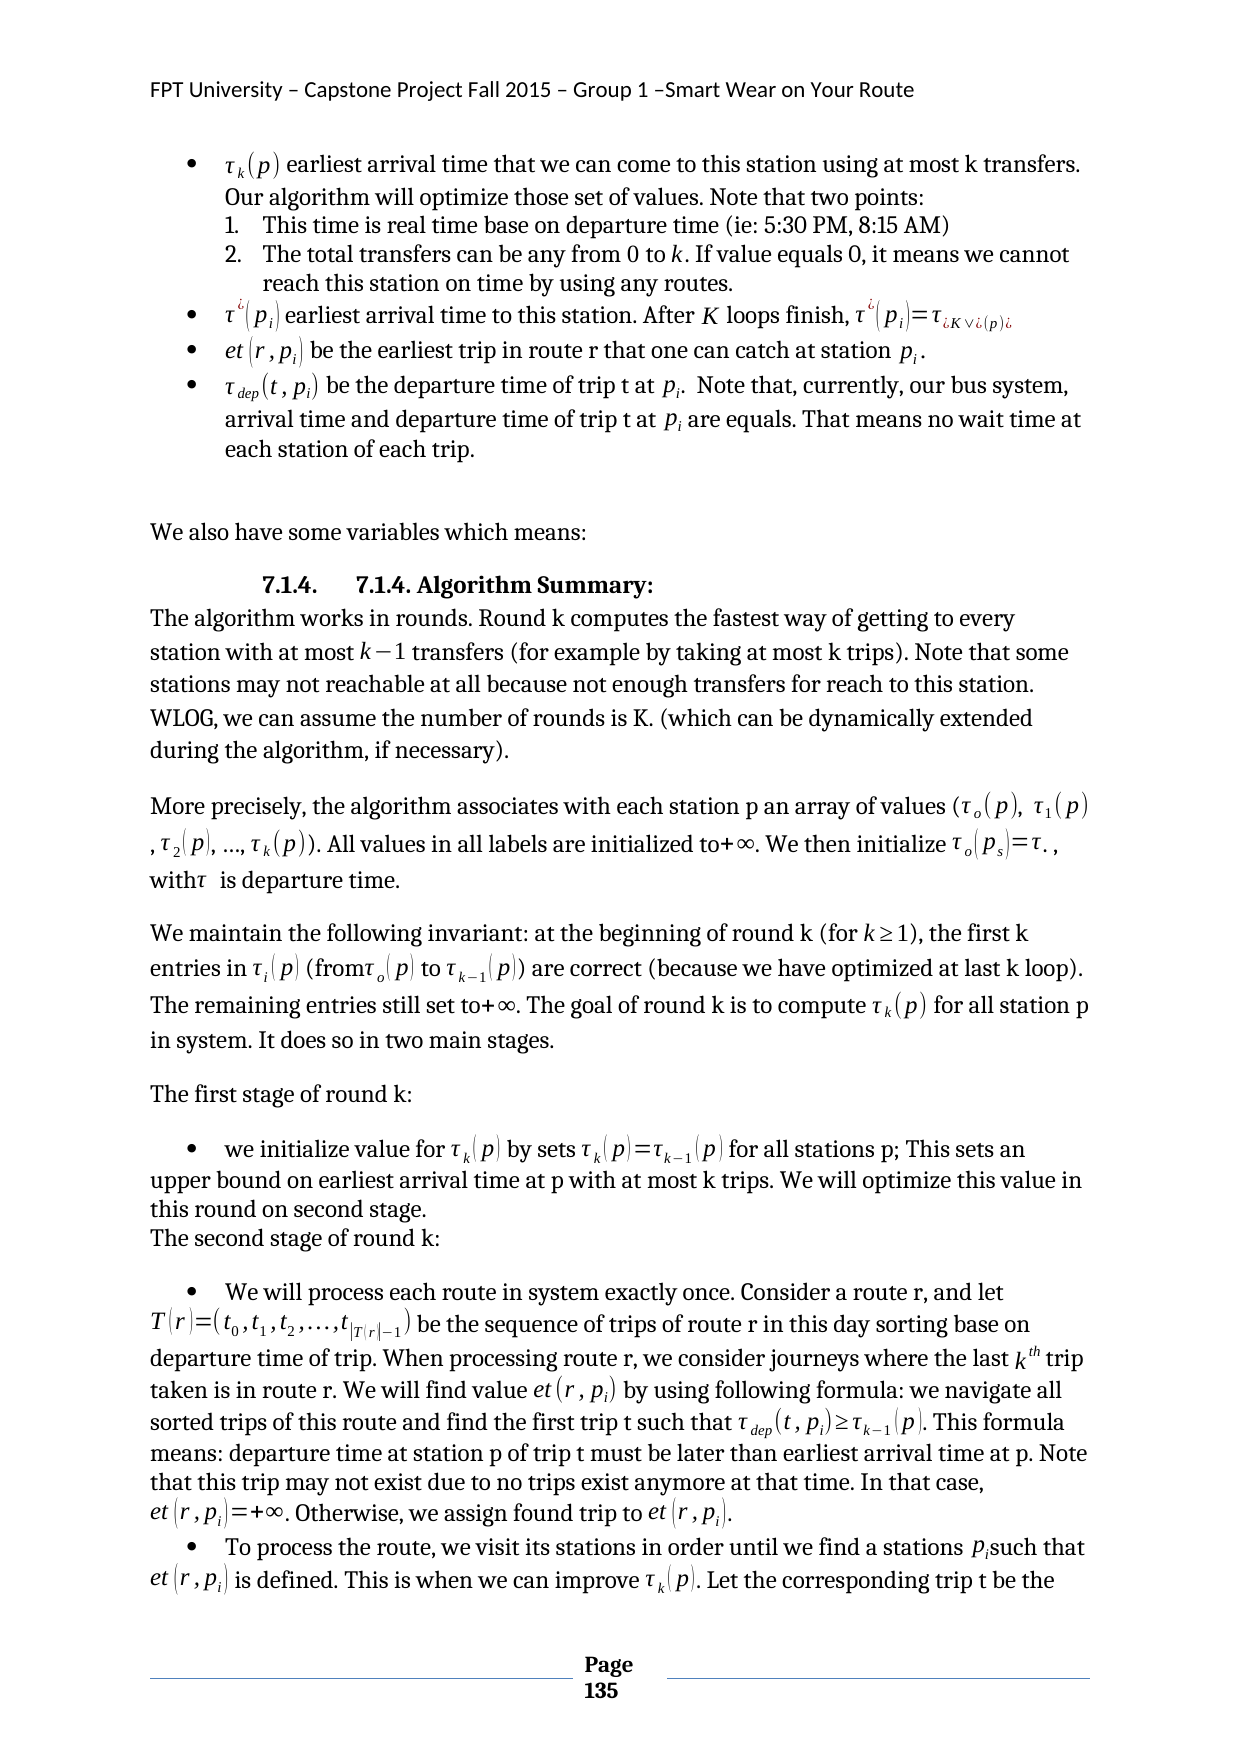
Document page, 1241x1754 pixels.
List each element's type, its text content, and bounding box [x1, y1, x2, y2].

list This time is real time base on departure time (ie: 5:30 PM, 8:15 AM) [225, 211, 1090, 240]
list we initialize value for by sets for all stations p; This sets an upper bound on earliest arrival time at p with at most k trips. We will optimize this value in this round on second stage. [150, 1133, 1090, 1224]
text The algorithm works in rounds. Round k computes the fastest way of getting to every station with at most transfers (for example by taking at most k trips). Note that some stations may not reachable at all because not enough transfers for reach to this station. WLOG, we can assume the number of rounds is K. (which can be dynamically extended during the algorithm, if necessary). [150, 604, 1090, 765]
text The second stage of round k: [150, 1224, 1090, 1252]
text More precisely, the algorithm associates with each station p an array of values (, , , …, ). All values in all labels are initialized to. We then initialize . , with is departure time. [150, 790, 1090, 894]
list earliest arrival time to this station. After loops finish, [187, 298, 1090, 334]
list earliest arrival time that we can come to this station using at most k transfers. Our algorithm will optimize those set of values. Note that two points: [187, 150, 1090, 211]
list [150, 1531, 1090, 1597]
list be the departure time of trip t at . Note that, currently, our bus system, arrival time and departure time of trip t at are equals. That means no wait time at each station of each trip. [187, 370, 1090, 464]
text We maintain the following invariant: at the beginning of round k (for ), the first k entries in (from to ) are correct (because we have optimized at last k loop). The remaining entries still set to. The goal of round k is to compute for all station p in system. It does so in two main stages. [150, 919, 1090, 1054]
list We will process each route in system exactly once. Consider a route r, and let be the sequence of trips of route r in this day sorting base on departure time of trip. When processing route r, we consider journeys where the last trip taken is in route r. We will find value by using following formula: we navigate all sorted trips of this route and find the first trip t such that . This formula means: departure time at station p of trip t must be later than earliest arrival time at p. Note that this trip may not exist due to no trips exist anymore at that time. In that case, . Otherwise, we assign found trip to . [150, 1278, 1090, 1531]
subtitle 7.1.4. Algorithm Summary: [262, 571, 1090, 600]
text We also have some variables which means: [150, 517, 1090, 546]
text The first stage of round k: [150, 1079, 1090, 1108]
list be the earliest trip in route r that one can catch at station [187, 334, 1090, 370]
list The total transfers can be any from to . If value equals 0, it means we cannot reach this station on time by using any routes. [225, 240, 1090, 298]
